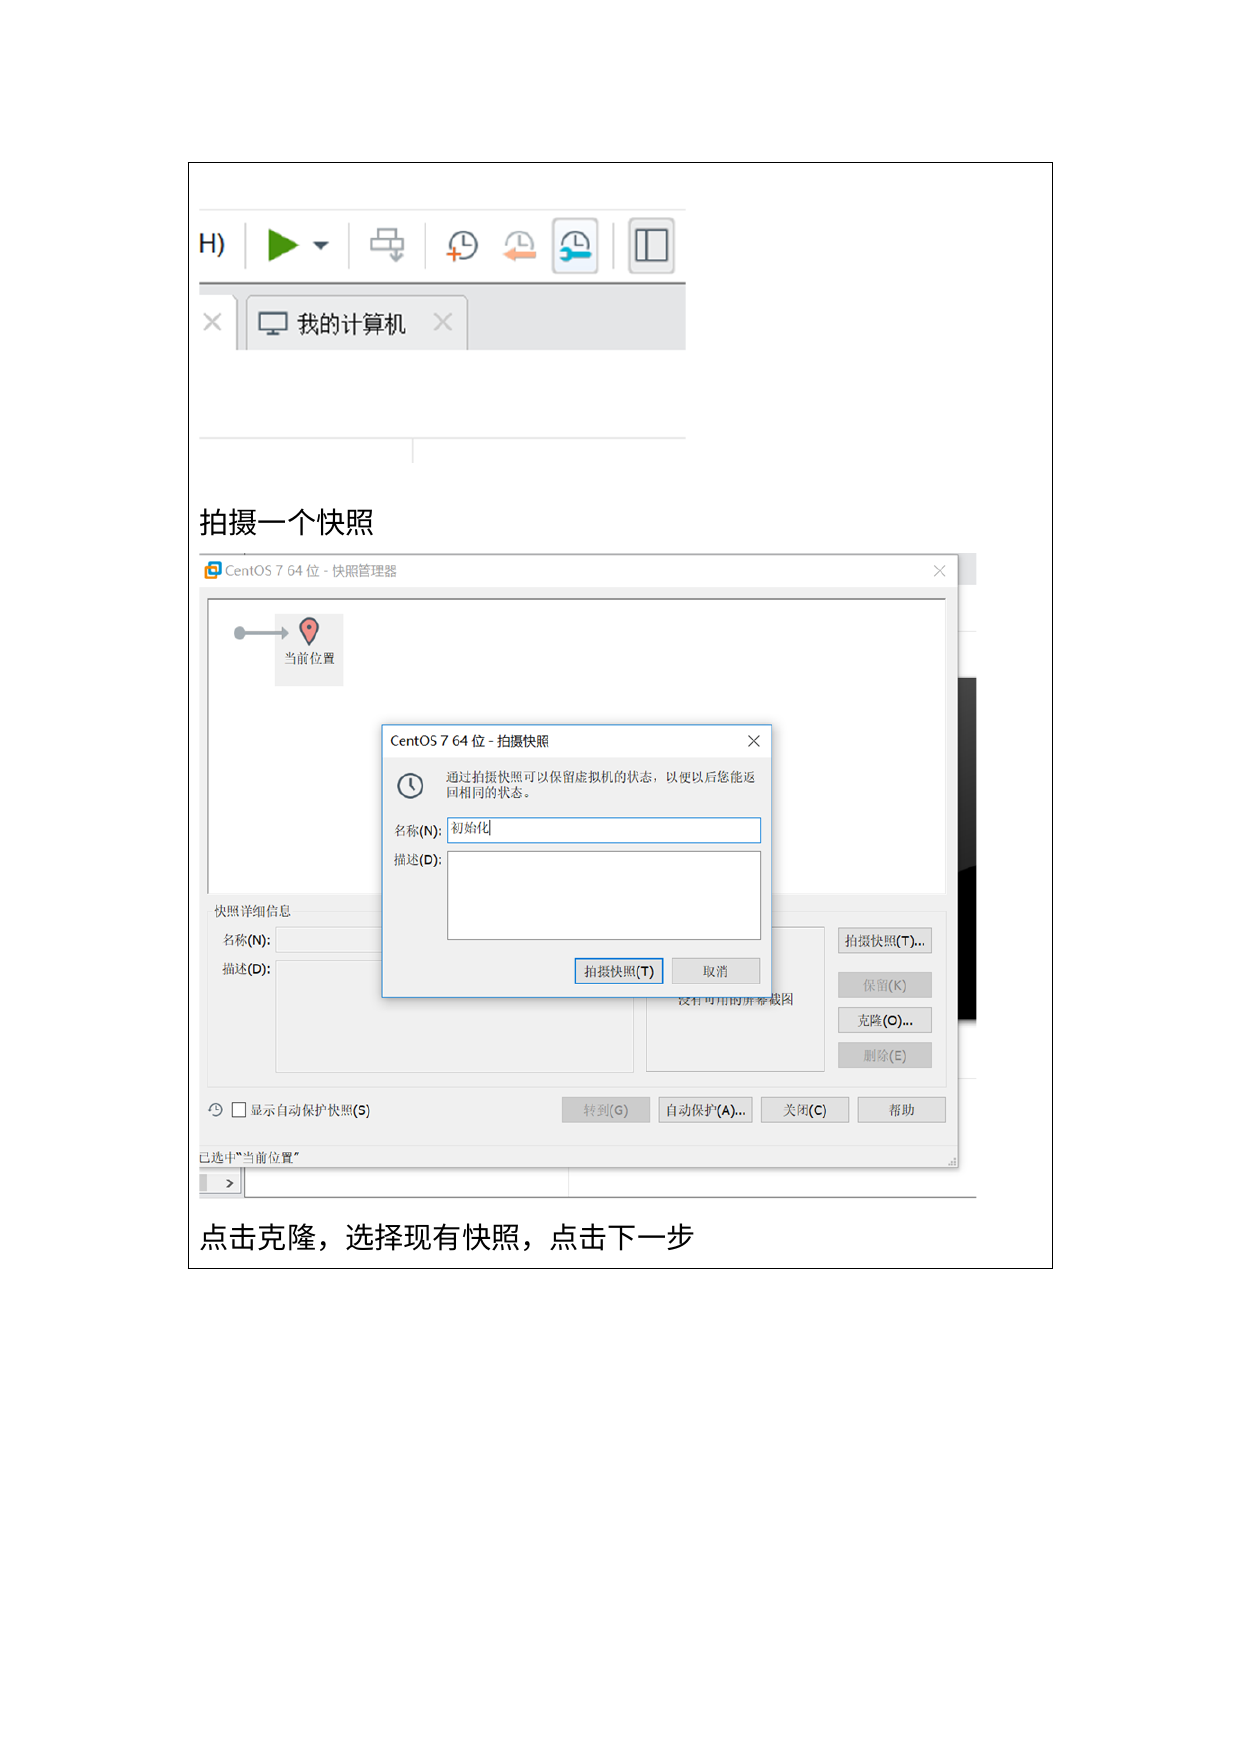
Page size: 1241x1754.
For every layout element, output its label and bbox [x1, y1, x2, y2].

picture [199, 163, 686, 463]
table_cell [189, 163, 1052, 1268]
picture [199, 553, 977, 1199]
